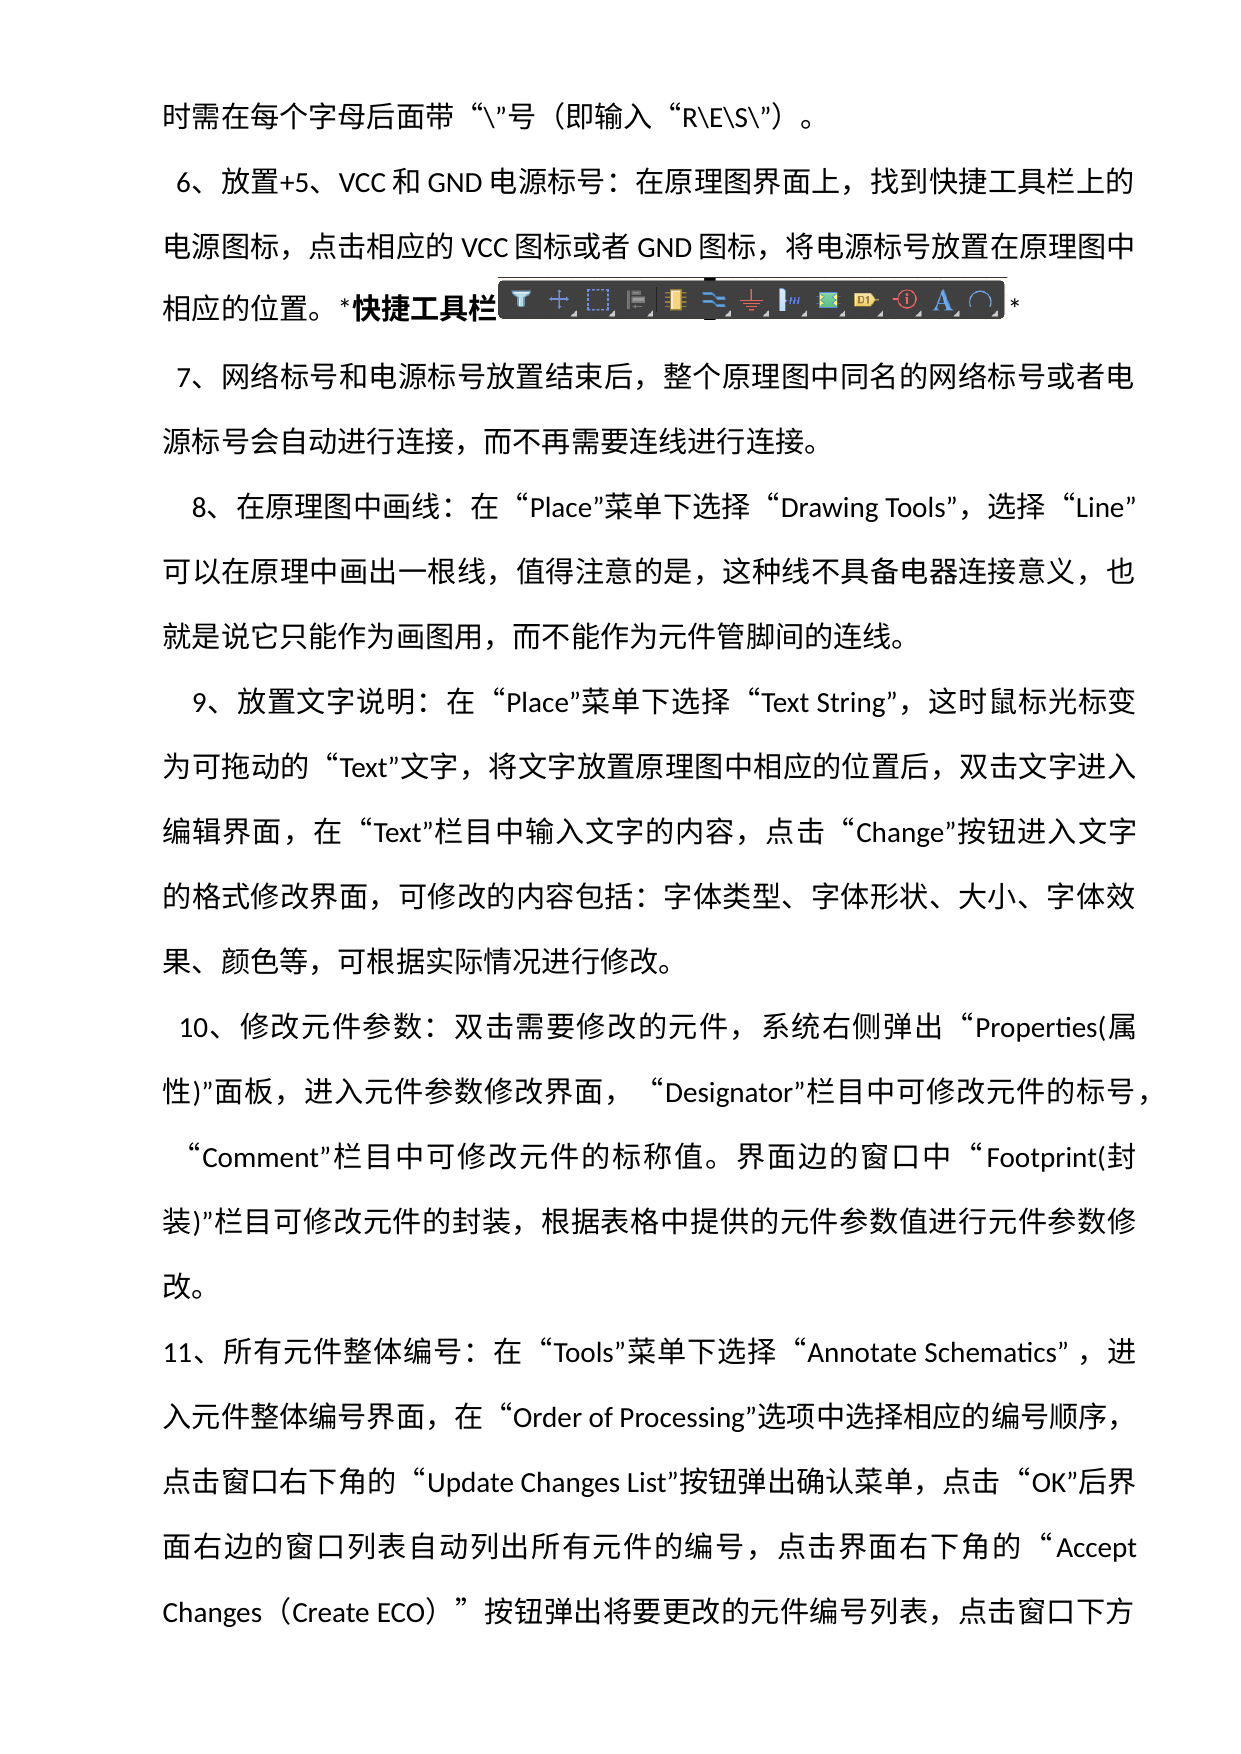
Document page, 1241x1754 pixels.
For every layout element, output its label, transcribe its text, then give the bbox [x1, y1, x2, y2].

text 7、网络标号和电源标号放置结束后，整个原理图中同名的网络标号或者电源标号会自动进行连接，而不再需要连线进行连接。 [162, 342, 1137, 472]
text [162, 82, 1137, 147]
text 8、在原理图中画线：在“Place”菜单下选择“Drawing Tools”，选择“Line”可以在原理中画出一根线，值得注意的是，这种线不具备电器连接意义，也就是说它只能作为画图用，而不能作为元件管脚间的连线。 [162, 472, 1137, 667]
text 9、放置文字说明：在“Place”菜单下选择“Text String”，这时鼠标光标变为可拖动的“Text”文字，将文字放置原理图中相应的位置后，双击文字进入编辑界面，在“Text”栏目中输入文字的内容，点击“Change”按钮进入文字的格式修改界面，可修改的内容包括：字体类型、字体形状、大小、字体效果、颜色等，可根据实际情况进行修改。 [162, 667, 1137, 992]
text 6、放置+5、VCC和GND电源标号：在原理图界面上，找到快捷工具栏上的电源图标，点击相应的VCC图标或者GND图标，将电源标号放置在原理图中相应的位置。*快捷工具栏* [162, 147, 1137, 342]
picture [497, 277, 1008, 320]
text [162, 1317, 1137, 1642]
text 10、修改元件参数：双击需要修改的元件，系统右侧弹出“Properties(属性)”面板，进入元件参数修改界面，“Designator”栏目中可修改元件的标号， “Comment”栏目中可修改元件的标称值。界面边的窗口中“Footprint(封装)”栏目可修改元件的封装，根据表格中提供的元件参数值进行元件参数修改。 [162, 992, 1137, 1317]
